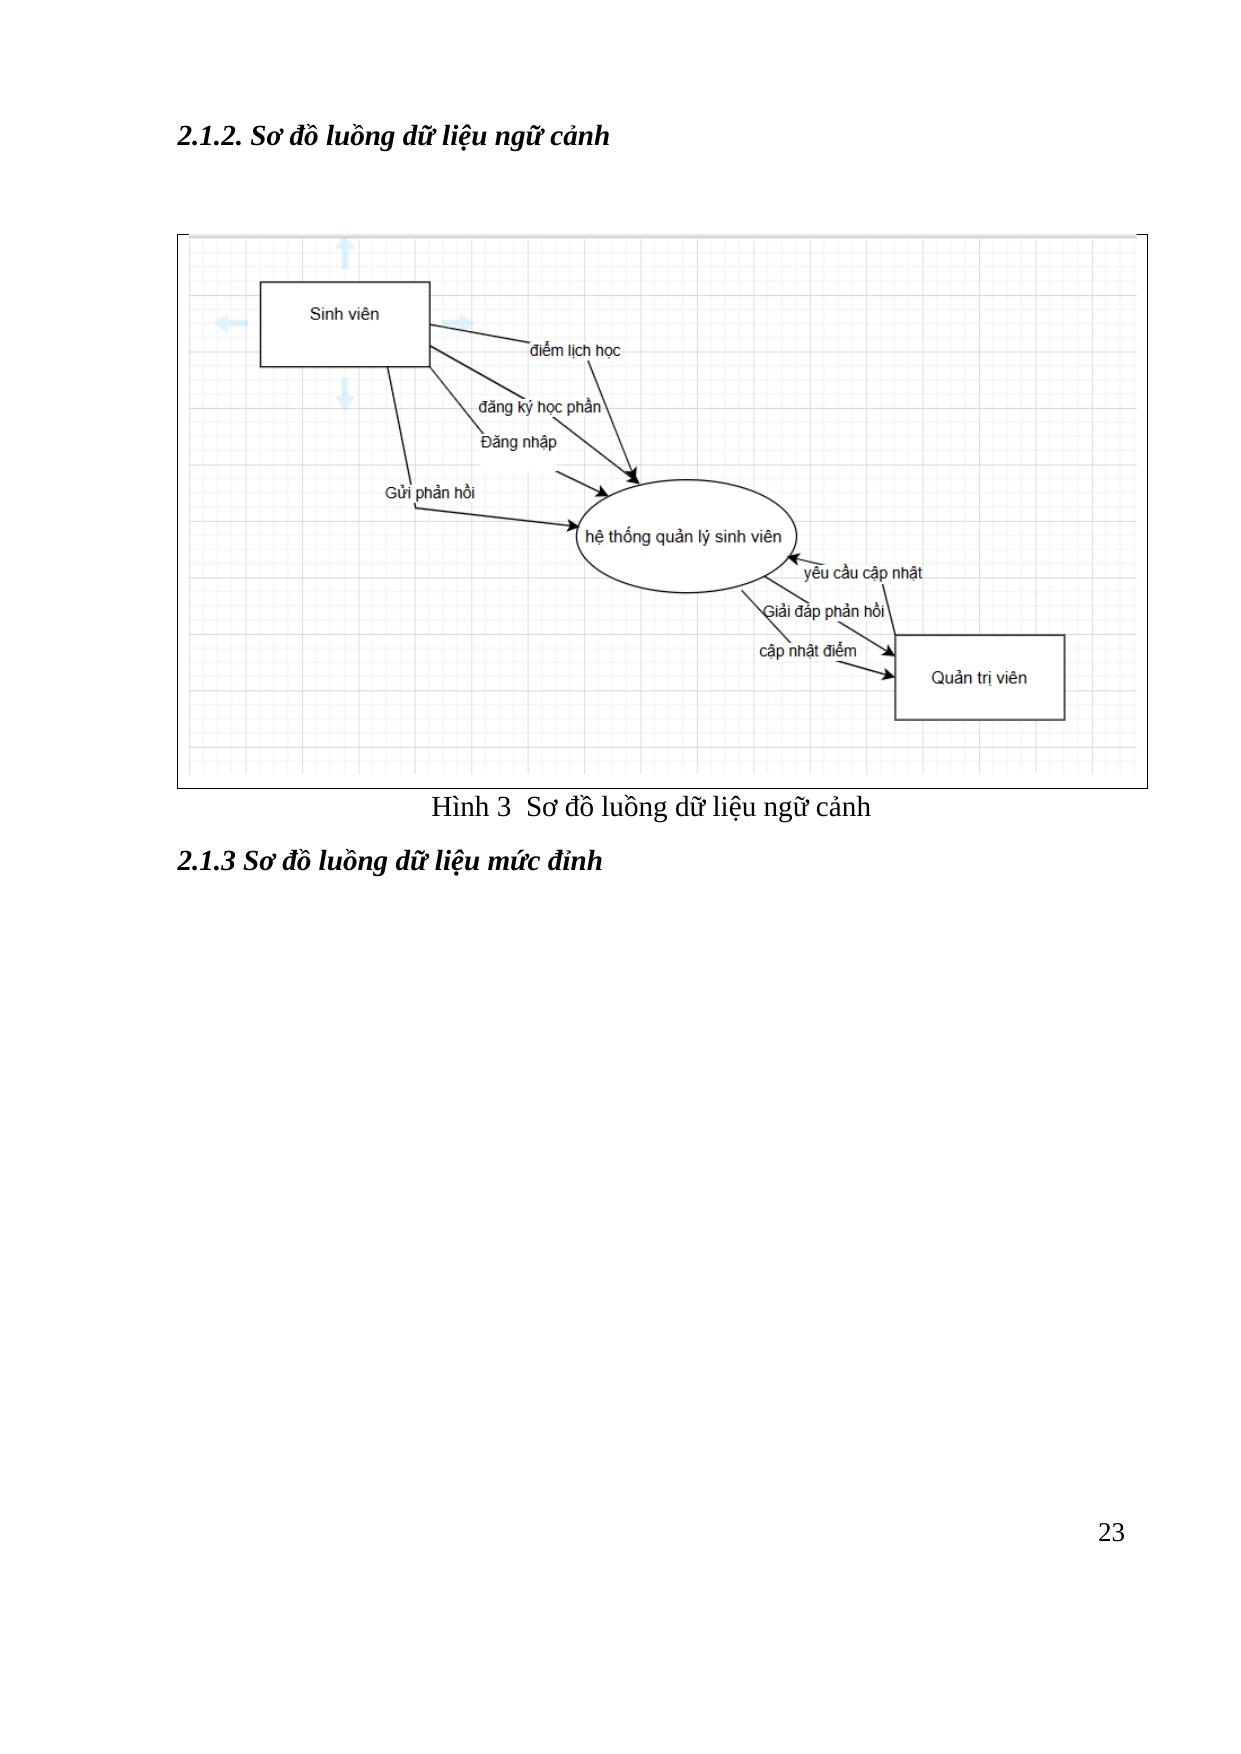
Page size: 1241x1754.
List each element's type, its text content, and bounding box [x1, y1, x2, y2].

subtitle 2.1.3 Sơ đồ luồng dữ liệu mức đỉnh [177, 843, 1125, 877]
text Hình 3 Sơ đồ luồng dữ liệu ngữ cảnh [177, 789, 1125, 822]
picture [188, 234, 1137, 774]
table_header [178, 235, 1147, 788]
subtitle 2.1.2. Sơ đồ luồng dữ liệu ngữ cảnh [177, 118, 1125, 152]
